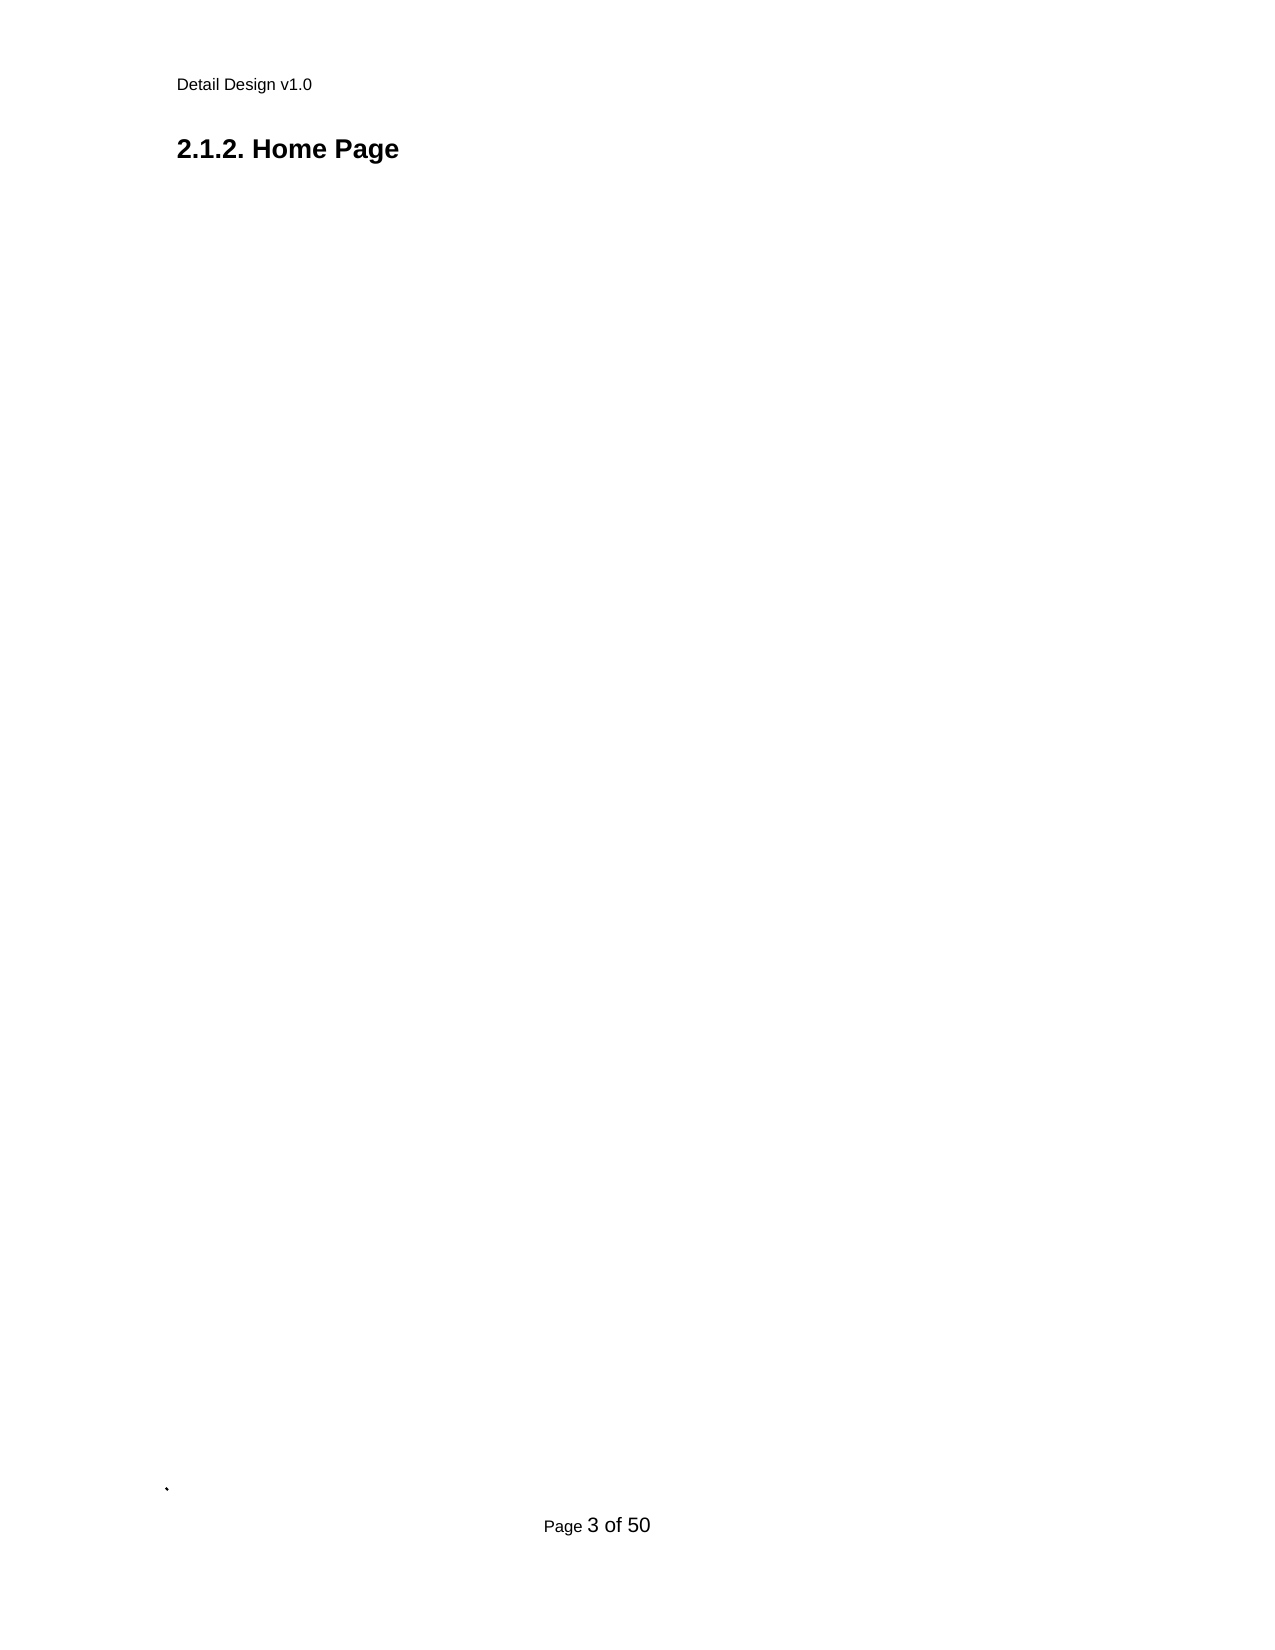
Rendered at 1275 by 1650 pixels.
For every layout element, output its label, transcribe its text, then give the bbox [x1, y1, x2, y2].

subtitle Home Page [177, 133, 1128, 164]
